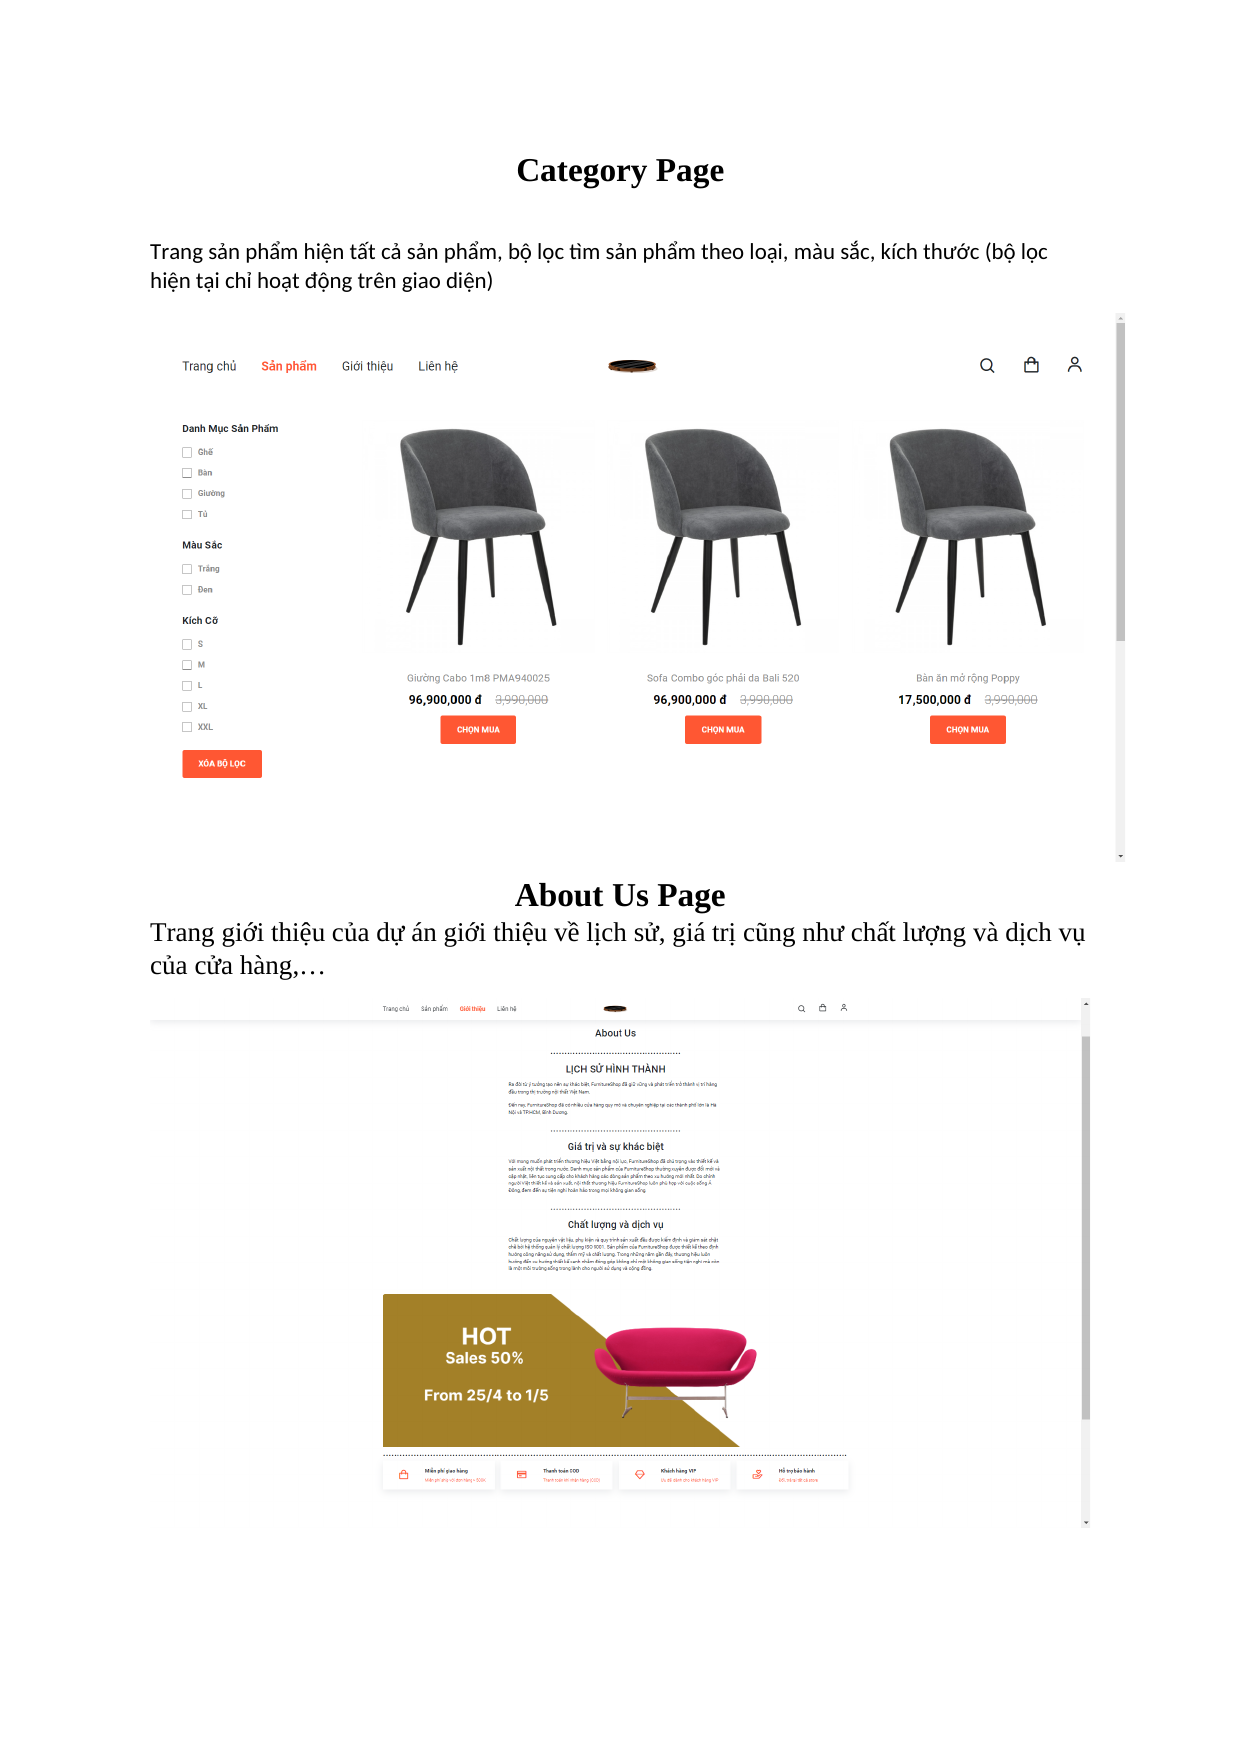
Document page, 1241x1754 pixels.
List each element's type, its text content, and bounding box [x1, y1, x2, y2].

subtitle About Us Page [150, 876, 1090, 914]
text Trang sản phẩm hiện tất cả sản phẩm, bộ lọc tìm sản phẩm theo loại, màu sắc, kích thước (bộ lọc hiện tại chỉ hoạt động trên giao diện) [150, 237, 1090, 295]
text Trang giới thiệu của dự án giới thiệu về lịch sử, giá trị cũng như chất lượng và dịch vụ của cửa hàng,… [150, 916, 1090, 980]
picture [150, 998, 1091, 1528]
picture [150, 313, 1125, 862]
subtitle Category Page [150, 150, 1090, 188]
